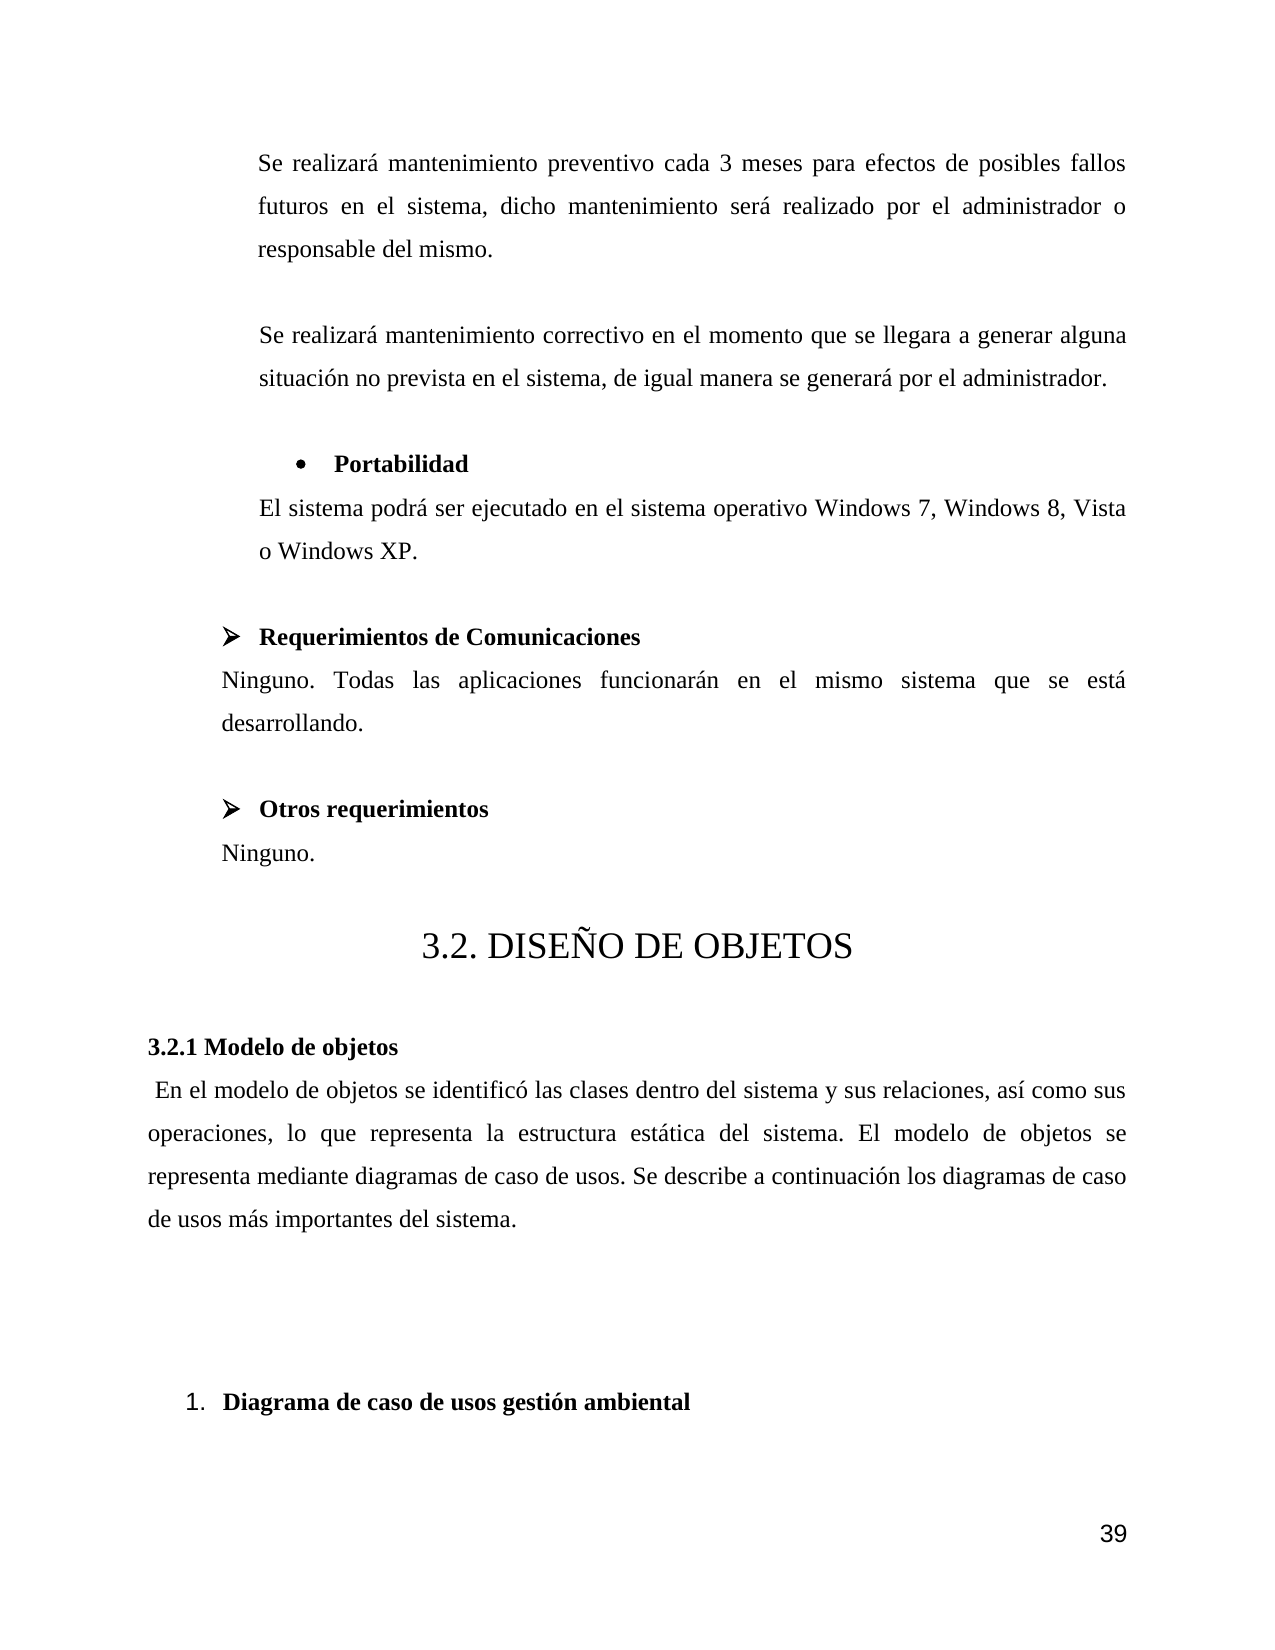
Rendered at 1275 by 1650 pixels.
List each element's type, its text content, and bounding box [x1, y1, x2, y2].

list Portabilidad [296, 449, 1127, 478]
subtitle 3.2. DISEÑO DE OBJETOS [148, 924, 1127, 967]
text Ninguno. [221, 838, 1127, 866]
text Se realizará mantenimiento preventivo cada 3 meses para efectos de posibles fallos futuros en el sistema, dicho mantenimiento será realizado por el administrador o responsable del mismo. [258, 148, 1127, 263]
list Diagrama de caso de usos gestión ambiental [185, 1387, 1127, 1416]
text Se realizará mantenimiento correctivo en el momento que se llegara a generar alguna situación no prevista en el sistema, de igual manera se generará por el administrador. [259, 320, 1127, 392]
list Requerimientos de Comunicaciones [221, 622, 1127, 651]
text El sistema podrá ser ejecutado en el sistema operativo Windows 7, Windows 8, Vista o Windows XP. [259, 493, 1127, 564]
text Ninguno. Todas las aplicaciones funcionarán en el mismo sistema que se está desarrollando. [221, 665, 1127, 737]
list Otros requerimientos [221, 794, 1127, 823]
text En el modelo de objetos se identificó las clases dentro del sistema y sus relaciones, así como sus operaciones, lo que representa la estructura estática del sistema. El modelo de objetos se representa mediante diagramas de caso de usos. Se describe a continuación los diagramas de caso de usos más importantes del sistema. [148, 1075, 1127, 1233]
subtitle 3.2.1 Modelo de objetos [148, 1032, 1127, 1061]
